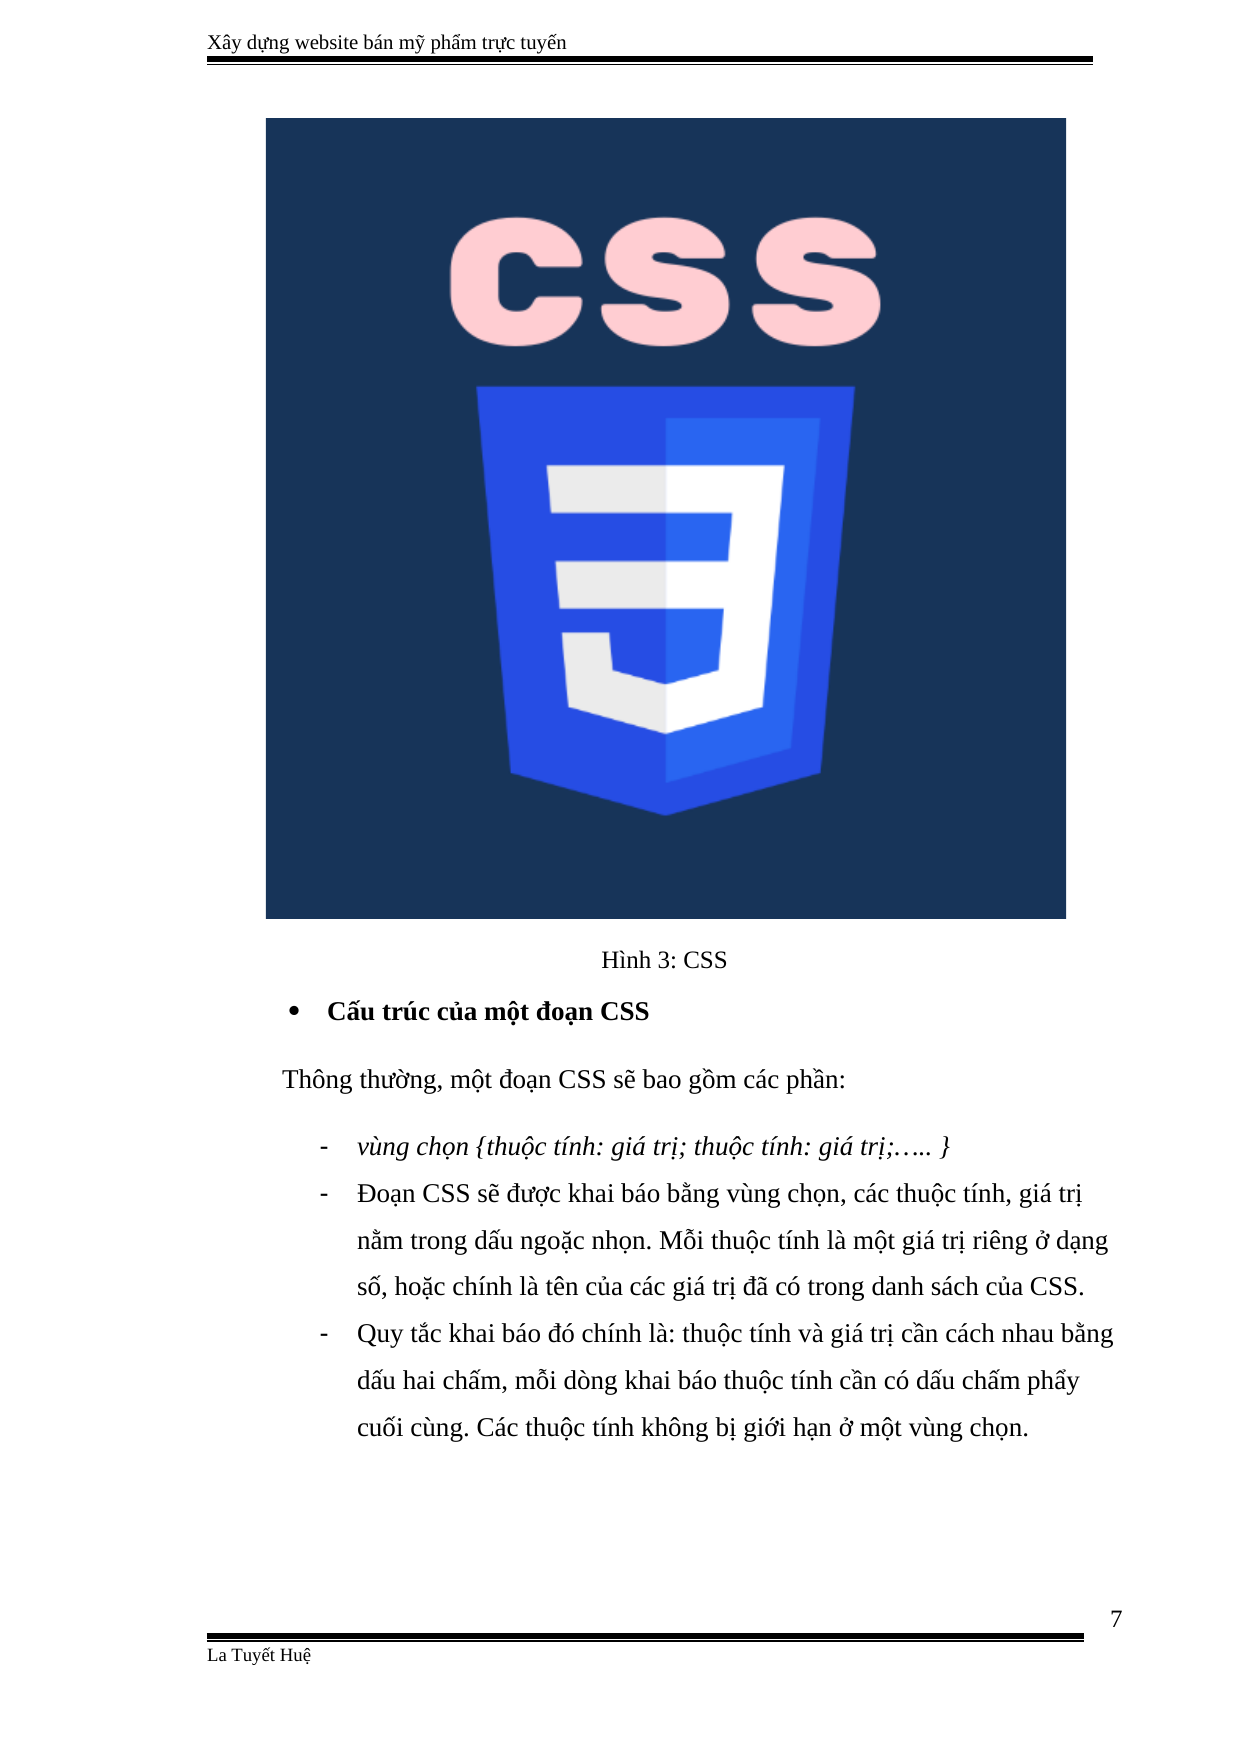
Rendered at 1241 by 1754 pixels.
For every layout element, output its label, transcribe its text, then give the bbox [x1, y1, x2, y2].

text Hình 3: CSS [207, 945, 1122, 974]
list vùng chọn {thuộc tính: giá trị; thuộc tính: giá trị;….. } [319, 1130, 1122, 1161]
list Cấu trúc của một đoạn CSS [289, 995, 1122, 1026]
text Thông thường, một đoạn CSS sẽ bao gồm các phần: [282, 1063, 1122, 1094]
list Quy tắc khai báo đó chính là: thuộc tính và giá trị cần cách nhau bằng dấu hai chấm, mỗi dòng khai báo thuộc tính cần có dấu chấm phẩy cuối cùng. Các thuộc tính không bị giới hạn ở một vùng chọn. [319, 1317, 1122, 1442]
list Đoạn CSS sẽ được khai báo bằng vùng chọn, các thuộc tính, giá trị nằm trong dấu ngoặc nhọn. Mỗi thuộc tính là một giá trị riêng ở dạng số, hoặc chính là tên của các giá trị đã có trong danh sách của CSS. [319, 1177, 1122, 1302]
picture [265, 118, 1067, 919]
